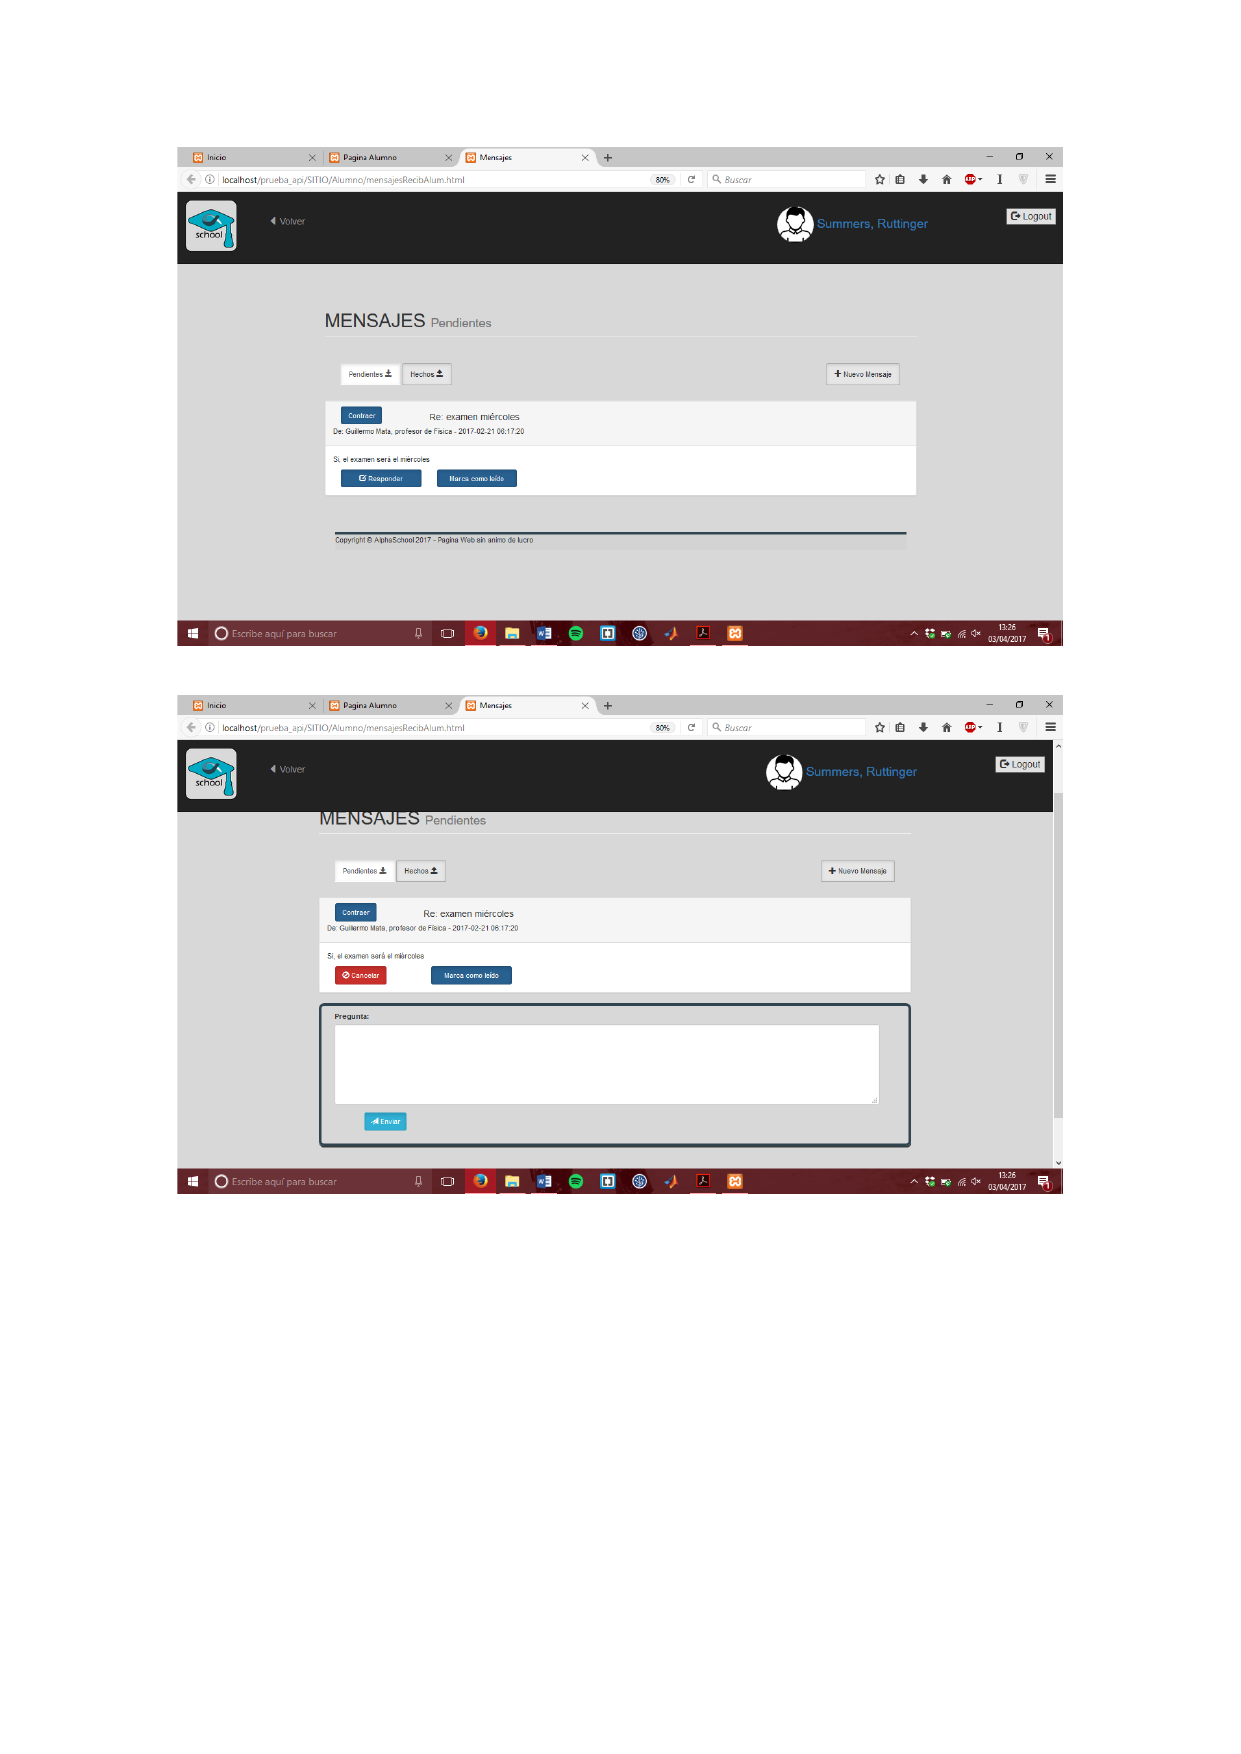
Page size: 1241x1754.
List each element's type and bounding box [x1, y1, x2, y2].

picture [177, 147, 1063, 646]
picture [177, 695, 1063, 1194]
